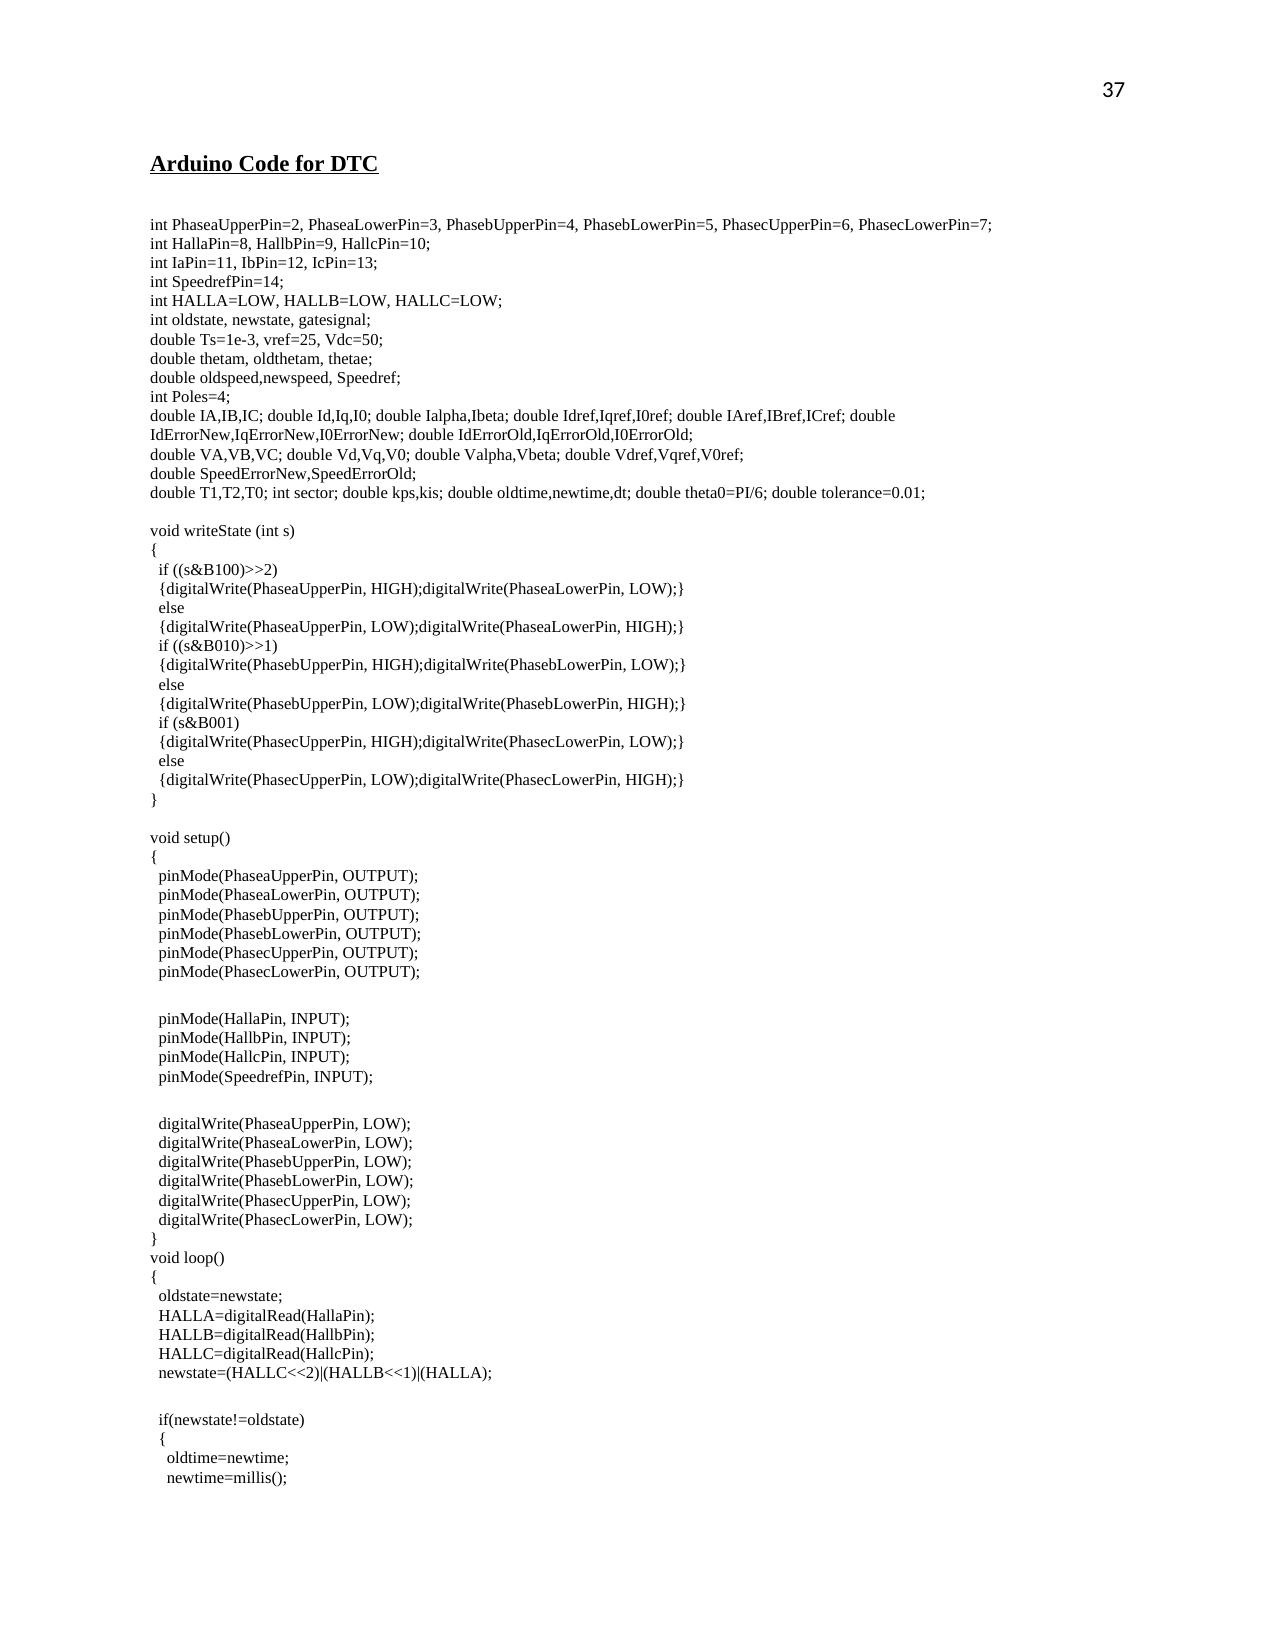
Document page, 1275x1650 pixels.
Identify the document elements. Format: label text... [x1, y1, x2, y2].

text {digitalWrite(PhasebUpperPin, LOW);digitalWrite(PhasebLowerPin, HIGH);} [150, 693, 1125, 713]
text {digitalWrite(PhasebUpperPin, HIGH);digitalWrite(PhasebLowerPin, LOW);} [150, 655, 1125, 674]
text if ((s&B010)>>1) [150, 636, 1125, 655]
text newstate=(HALLC<<2)|(HALLB<<1)|(HALLA); [150, 1363, 1125, 1382]
text digitalWrite(PhaseaUpperPin, LOW); [150, 1114, 1125, 1133]
text if (s&B001) [150, 713, 1125, 732]
text double IA,IB,IC; double Id,Iq,I0; double Ialpha,Ibeta; double Idref,Iqref,I0ref; double IAref,IBref,ICref; double IdErrorNew,IqErrorNew,I0ErrorNew; double IdErrorOld,IqErrorOld,I0ErrorOld; [150, 406, 1125, 444]
text HALLB=digitalRead(HallbPin); [150, 1324, 1125, 1344]
text { [150, 1429, 1125, 1448]
text pinMode(HallbPin, INPUT); [150, 1028, 1125, 1047]
text {digitalWrite(PhasecUpperPin, LOW);digitalWrite(PhasecLowerPin, HIGH);} [150, 770, 1125, 789]
text if ((s&B100)>>2) [150, 559, 1125, 578]
text pinMode(SpeedrefPin, INPUT); [150, 1066, 1125, 1086]
text digitalWrite(PhasebUpperPin, LOW); [150, 1152, 1125, 1171]
text void setup() [150, 828, 1125, 847]
text pinMode(PhasebLowerPin, OUTPUT); [150, 923, 1125, 943]
text double SpeedErrorNew,SpeedErrorOld; [150, 463, 1125, 483]
text double thetam, oldthetam, thetae; [150, 348, 1125, 368]
text HALLA=digitalRead(HallaPin); [150, 1305, 1125, 1324]
text else [150, 674, 1125, 693]
text oldstate=newstate; [150, 1286, 1125, 1305]
text pinMode(PhaseaLowerPin, OUTPUT); [150, 885, 1125, 904]
text } [150, 789, 1125, 808]
text pinMode(PhasecUpperPin, OUTPUT); [150, 943, 1125, 962]
text double oldspeed,newspeed, Speedref; [150, 368, 1125, 387]
text digitalWrite(PhasecLowerPin, LOW); [150, 1209, 1125, 1229]
text } [150, 1229, 1125, 1248]
text pinMode(HallaPin, INPUT); [150, 1009, 1125, 1028]
text digitalWrite(PhaseaLowerPin, LOW); [150, 1133, 1125, 1152]
text pinMode(PhasecLowerPin, OUTPUT); [150, 962, 1125, 981]
text else [150, 598, 1125, 617]
text { [150, 540, 1125, 559]
text double VA,VB,VC; double Vd,Vq,V0; double Valpha,Vbeta; double Vdref,Vqref,V0ref; [150, 444, 1125, 463]
text if(newstate!=oldstate) [150, 1410, 1125, 1429]
text double T1,T2,T0; int sector; double kps,kis; double oldtime,newtime,dt; double theta0=PI/6; double tolerance=0.01; [150, 483, 1125, 502]
text int oldstate, newstate, gatesignal; [150, 310, 1125, 329]
text void writeState (int s) [150, 521, 1125, 540]
text { [150, 1267, 1125, 1286]
text HALLC=digitalRead(HallcPin); [150, 1344, 1125, 1363]
text {digitalWrite(PhaseaUpperPin, LOW);digitalWrite(PhaseaLowerPin, HIGH);} [150, 617, 1125, 636]
text {digitalWrite(PhasecUpperPin, HIGH);digitalWrite(PhasecLowerPin, LOW);} [150, 732, 1125, 751]
text void loop() [150, 1248, 1125, 1267]
text else [150, 751, 1125, 770]
text {digitalWrite(PhaseaUpperPin, HIGH);digitalWrite(PhaseaLowerPin, LOW);} [150, 578, 1125, 598]
text digitalWrite(PhasecUpperPin, LOW); [150, 1190, 1125, 1209]
text newtime=millis(); [150, 1467, 1125, 1487]
text int HallaPin=8, HallbPin=9, HallcPin=10; [150, 233, 1125, 253]
text int SpeedrefPin=14; [150, 272, 1125, 291]
text int PhaseaUpperPin=2, PhaseaLowerPin=3, PhasebUpperPin=4, PhasebLowerPin=5, PhasecUpperPin=6, PhasecLowerPin=7; [150, 214, 1125, 233]
text int HALLA=LOW, HALLB=LOW, HALLC=LOW; [150, 291, 1125, 310]
text double Ts=1e-3, vref=25, Vdc=50; [150, 329, 1125, 348]
text pinMode(HallcPin, INPUT); [150, 1047, 1125, 1066]
text int Poles=4; [150, 387, 1125, 406]
text pinMode(PhasebUpperPin, OUTPUT); [150, 904, 1125, 923]
text oldtime=newtime; [150, 1448, 1125, 1467]
text pinMode(PhaseaUpperPin, OUTPUT); [150, 866, 1125, 885]
text digitalWrite(PhasebLowerPin, LOW); [150, 1171, 1125, 1190]
text { [150, 847, 1125, 866]
text int IaPin=11, IbPin=12, IcPin=13; [150, 253, 1125, 272]
text Arduino Code for DTC [150, 150, 1125, 176]
